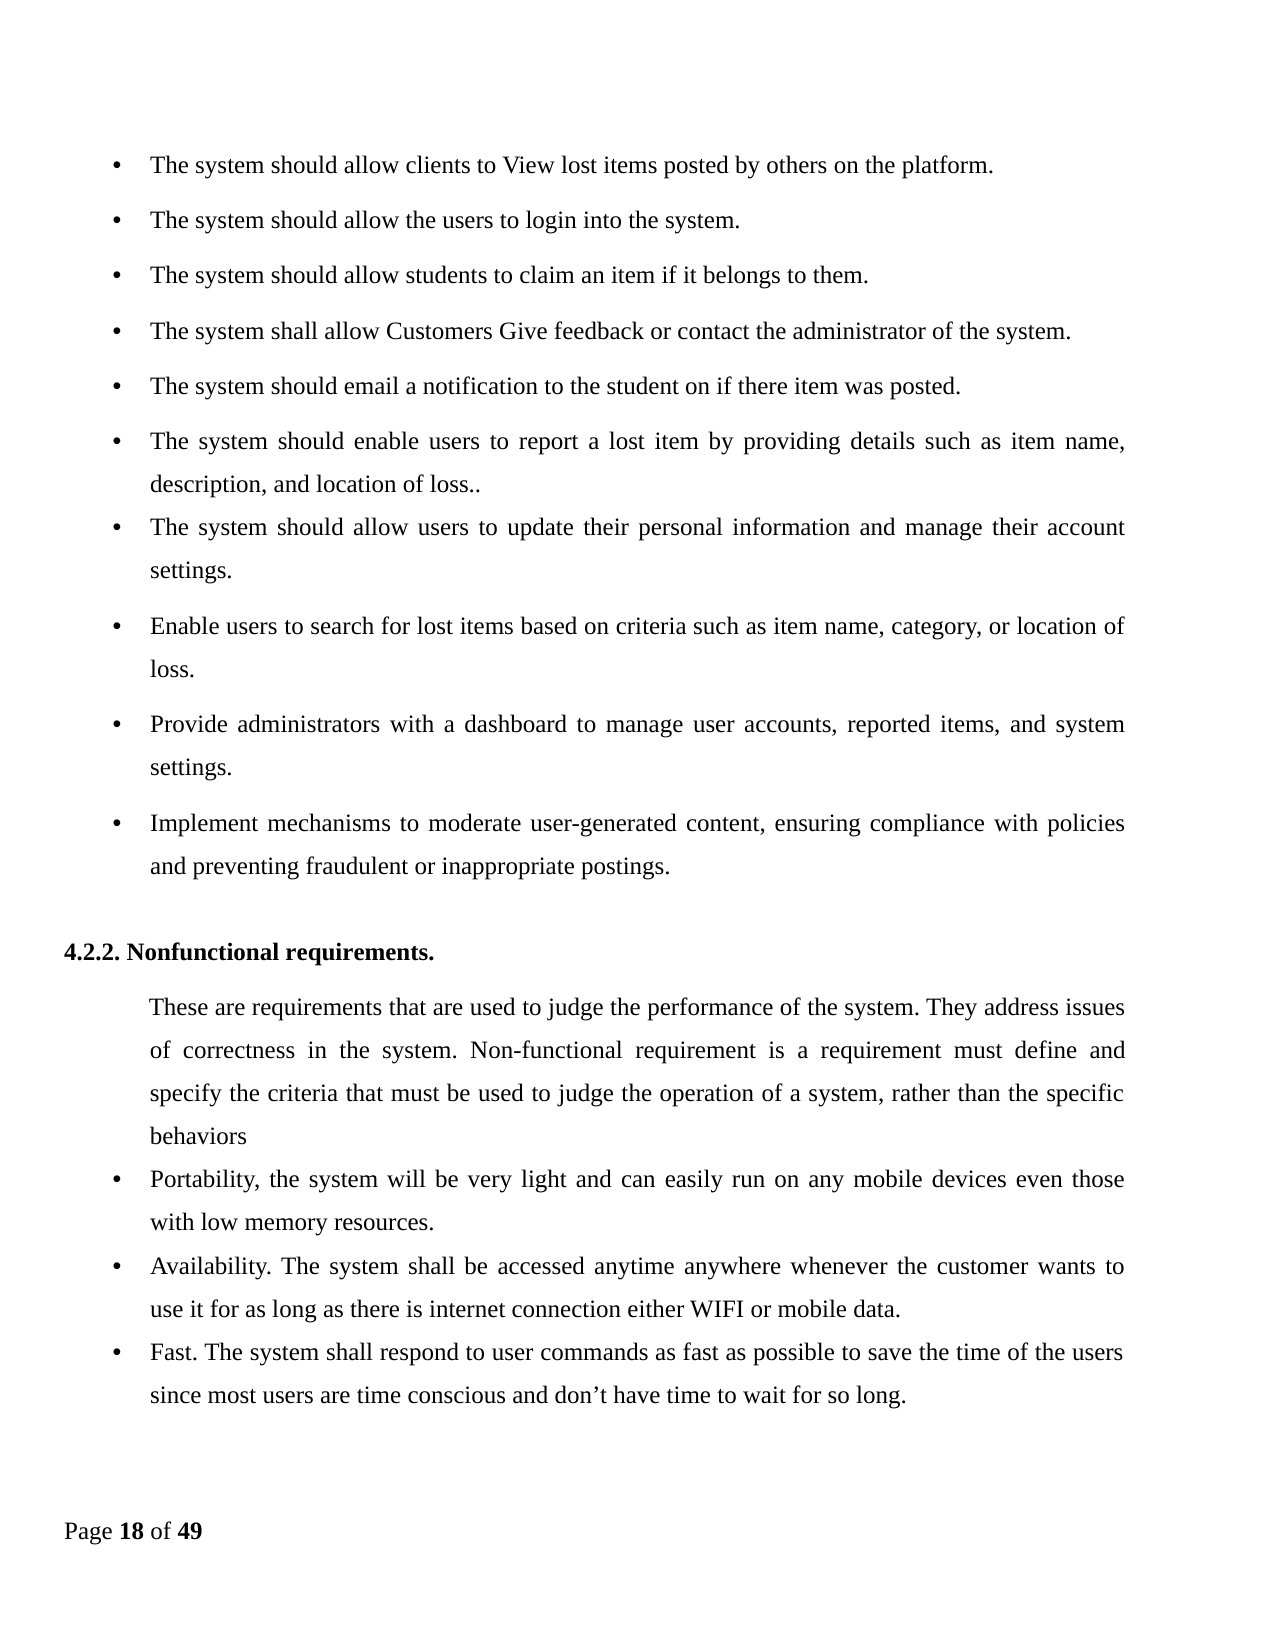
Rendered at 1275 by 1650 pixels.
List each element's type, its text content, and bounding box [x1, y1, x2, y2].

list Portability, the system will be very light and can easily run on any mobile devices even those with low memory resources. [112, 1164, 1126, 1236]
list The system shall allow Customers Give feedback or contact the administrator of the system. [112, 316, 1126, 344]
list The system should allow clients to View lost items posted by others on the platform. [112, 150, 1126, 179]
list The system should allow users to update their personal information and manage their account settings. [112, 512, 1126, 584]
list Provide administrators with a dashboard to manage user accounts, reported items, and system settings. [112, 709, 1126, 781]
list Availability. The system shall be accessed anytime anywhere whenever the customer wants to use it for as long as there is internet connection either WIFI or mobile data. [112, 1251, 1126, 1323]
list The system should enable users to report a lost item by providing details such as item name, description, and location of loss.. [112, 426, 1126, 498]
subtitle 4.2.2. Nonfunctional requirements. [64, 937, 1131, 966]
list Implement mechanisms to moderate user-generated content, ensuring compliance with policies and preventing fraudulent or inappropriate postings. [112, 808, 1126, 879]
list The system should email a notification to the student on if there item was posted. [112, 371, 1126, 400]
list Fast. The system shall respond to user commands as fast as possible to save the time of the users since most users are time conscious and don’t have time to wait for so long. [112, 1337, 1126, 1409]
list The system should allow students to claim an item if it belongs to them. [112, 261, 1126, 289]
text These are requirements that are used to judge the performance of the system. They address issues of correctness in the system. Non-functional requirement is a requirement must define and specify the criteria that must be used to judge the operation of a system, rather than the specific behaviors [148, 992, 1126, 1150]
list Enable users to search for lost items based on criteria such as item name, category, or location of loss. [112, 611, 1126, 683]
list The system should allow the users to login into the system. [112, 205, 1126, 234]
